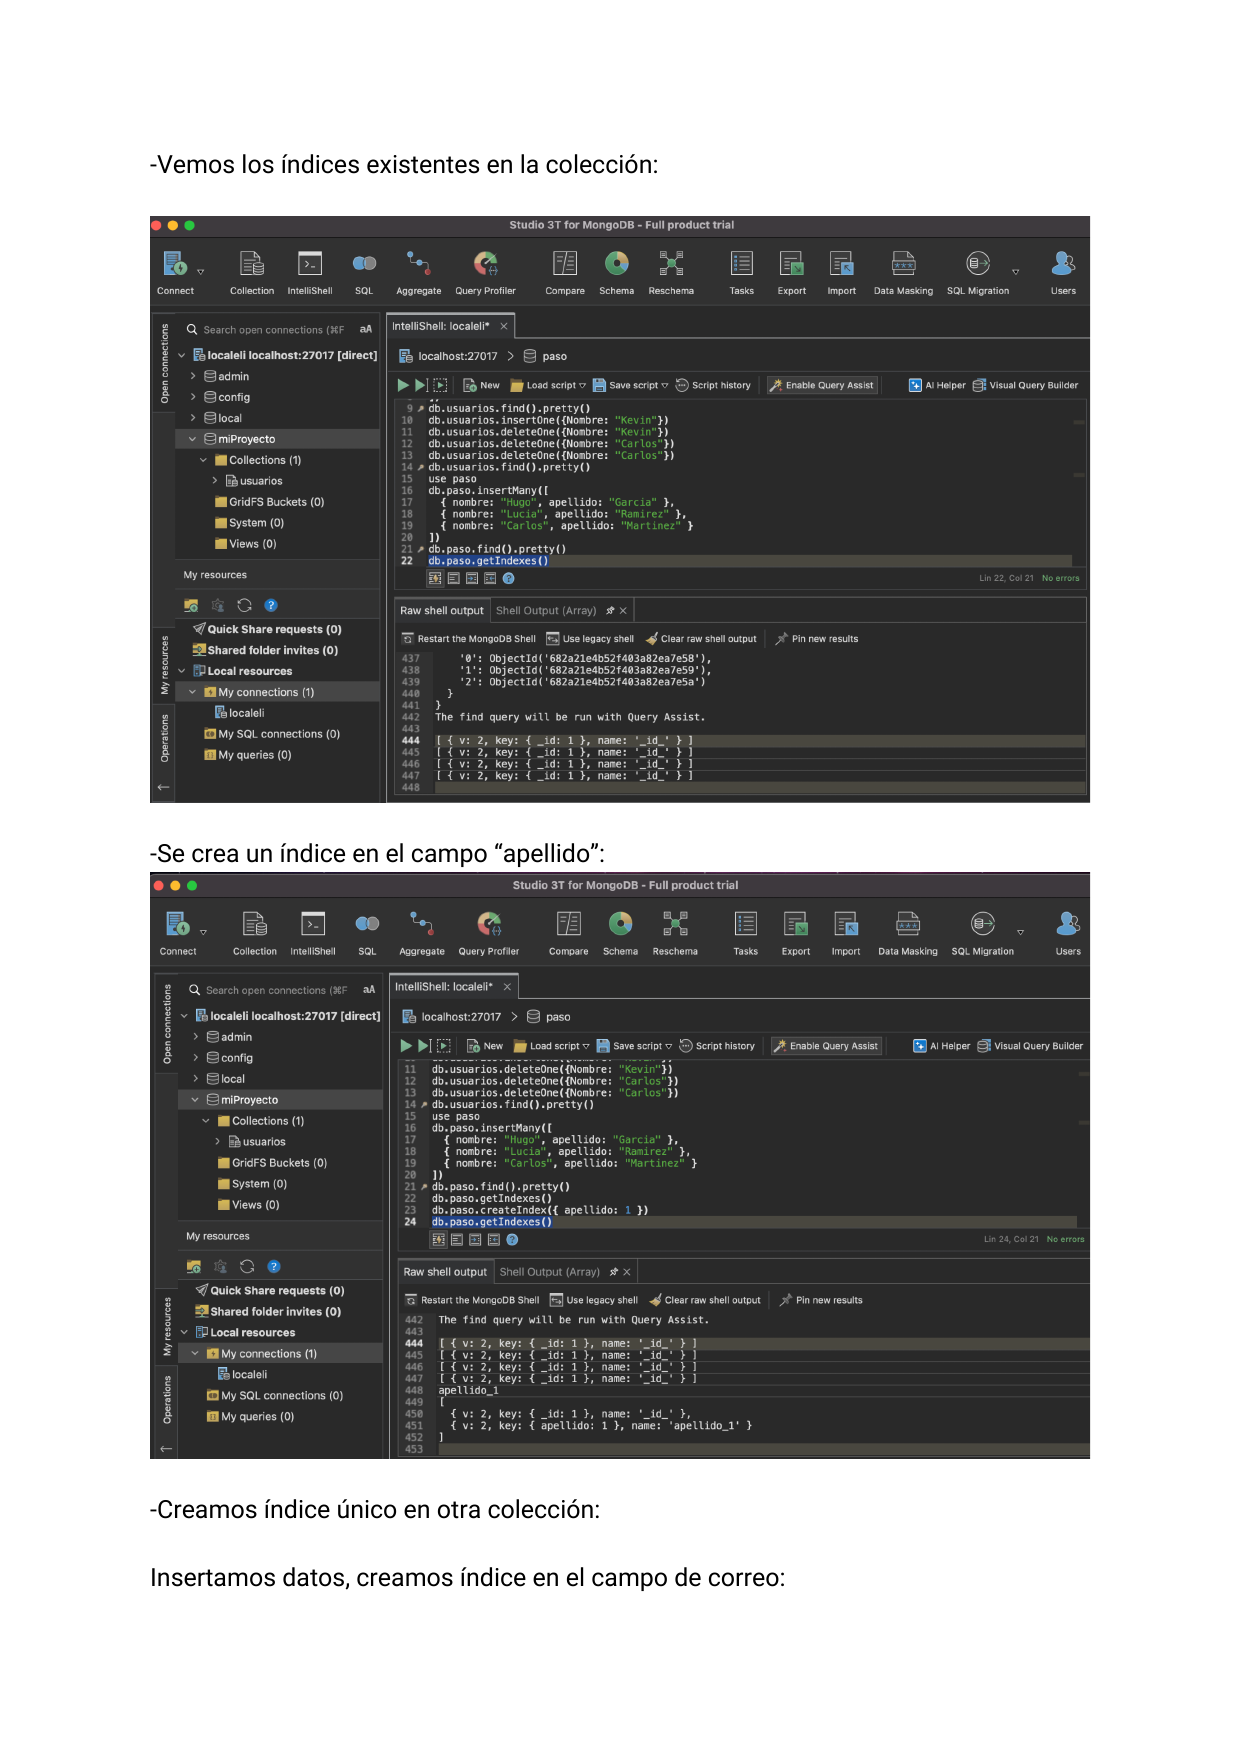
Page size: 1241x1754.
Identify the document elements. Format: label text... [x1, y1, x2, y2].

picture [150, 872, 1091, 1459]
text -Vemos los índices existentes en la colección: [150, 150, 1090, 216]
picture [150, 216, 1091, 803]
text -Se crea un índice en el campo “apellido”: [150, 840, 1090, 872]
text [150, 1496, 1090, 1592]
